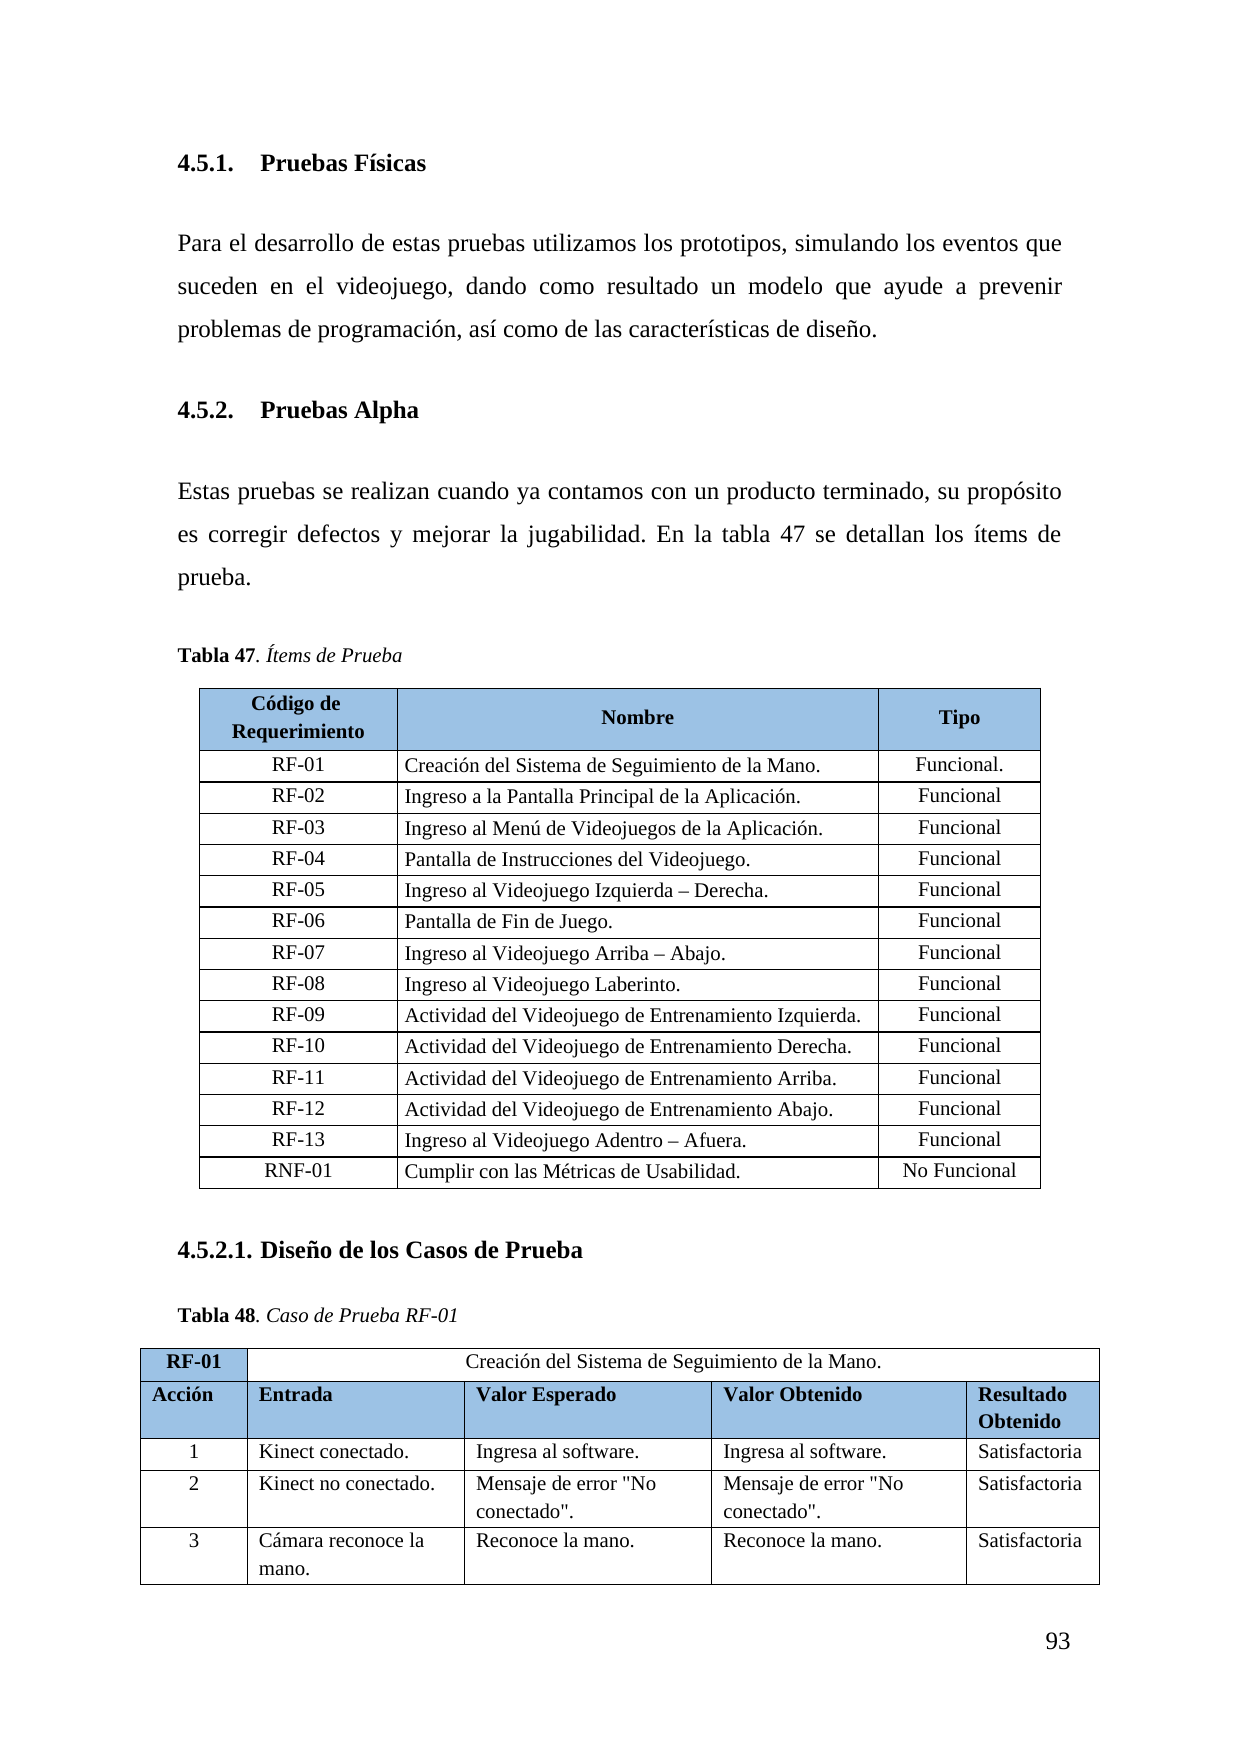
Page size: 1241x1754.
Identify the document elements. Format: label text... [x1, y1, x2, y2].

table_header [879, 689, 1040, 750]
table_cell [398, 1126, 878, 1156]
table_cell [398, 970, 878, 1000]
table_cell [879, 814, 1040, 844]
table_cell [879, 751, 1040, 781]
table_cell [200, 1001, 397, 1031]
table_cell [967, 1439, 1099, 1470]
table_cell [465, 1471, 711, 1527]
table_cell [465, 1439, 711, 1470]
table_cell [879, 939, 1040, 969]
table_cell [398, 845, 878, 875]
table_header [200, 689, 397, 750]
subtitle Pruebas Físicas [177, 148, 1063, 176]
text Estas pruebas se realizan cuando ya contamos con un producto terminado, su propósito es corregir defectos y mejorar la jugabilidad. En la tabla 47 se detallan los ítems de prueba. [177, 476, 1063, 591]
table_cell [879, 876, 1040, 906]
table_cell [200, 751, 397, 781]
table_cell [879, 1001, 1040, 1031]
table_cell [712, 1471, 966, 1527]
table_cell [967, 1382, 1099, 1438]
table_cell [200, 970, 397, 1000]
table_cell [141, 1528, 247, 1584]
text Tabla 47. Ítems de Prueba [177, 643, 1063, 667]
text Tabla 48. Caso de Prueba RF-01 [177, 1303, 1063, 1327]
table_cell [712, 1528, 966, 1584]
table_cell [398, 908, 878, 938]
text Para el desarrollo de estas pruebas utilizamos los prototipos, simulando los eventos que suceden en el videojuego, dando como resultado un modelo que ayude a prevenir problemas de programación, así como de las características de diseño. [177, 228, 1063, 343]
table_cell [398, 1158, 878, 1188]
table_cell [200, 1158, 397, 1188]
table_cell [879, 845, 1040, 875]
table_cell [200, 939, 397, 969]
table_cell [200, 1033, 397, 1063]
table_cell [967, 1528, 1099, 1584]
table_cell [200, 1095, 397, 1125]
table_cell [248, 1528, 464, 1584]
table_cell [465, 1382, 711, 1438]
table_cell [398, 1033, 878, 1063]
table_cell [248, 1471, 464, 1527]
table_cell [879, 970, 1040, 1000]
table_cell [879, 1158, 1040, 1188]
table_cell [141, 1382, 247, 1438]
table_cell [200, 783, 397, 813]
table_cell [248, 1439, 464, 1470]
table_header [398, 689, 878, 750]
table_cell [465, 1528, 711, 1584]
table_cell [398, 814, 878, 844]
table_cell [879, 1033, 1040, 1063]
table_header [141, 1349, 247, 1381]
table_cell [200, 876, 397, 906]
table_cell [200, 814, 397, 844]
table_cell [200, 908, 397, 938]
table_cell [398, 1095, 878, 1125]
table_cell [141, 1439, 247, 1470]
subtitle Diseño de los Casos de Prueba [177, 1235, 1063, 1264]
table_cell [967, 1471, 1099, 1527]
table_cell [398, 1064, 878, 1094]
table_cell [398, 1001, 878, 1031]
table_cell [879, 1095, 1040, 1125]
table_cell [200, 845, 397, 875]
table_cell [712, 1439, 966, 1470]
subtitle Pruebas Alpha [177, 395, 1063, 424]
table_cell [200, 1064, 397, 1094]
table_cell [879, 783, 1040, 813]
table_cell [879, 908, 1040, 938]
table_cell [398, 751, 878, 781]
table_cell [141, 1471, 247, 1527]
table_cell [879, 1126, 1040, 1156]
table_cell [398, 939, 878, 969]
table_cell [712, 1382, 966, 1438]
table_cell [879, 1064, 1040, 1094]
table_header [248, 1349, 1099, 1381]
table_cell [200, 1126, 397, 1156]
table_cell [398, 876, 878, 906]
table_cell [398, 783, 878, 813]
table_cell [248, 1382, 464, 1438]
